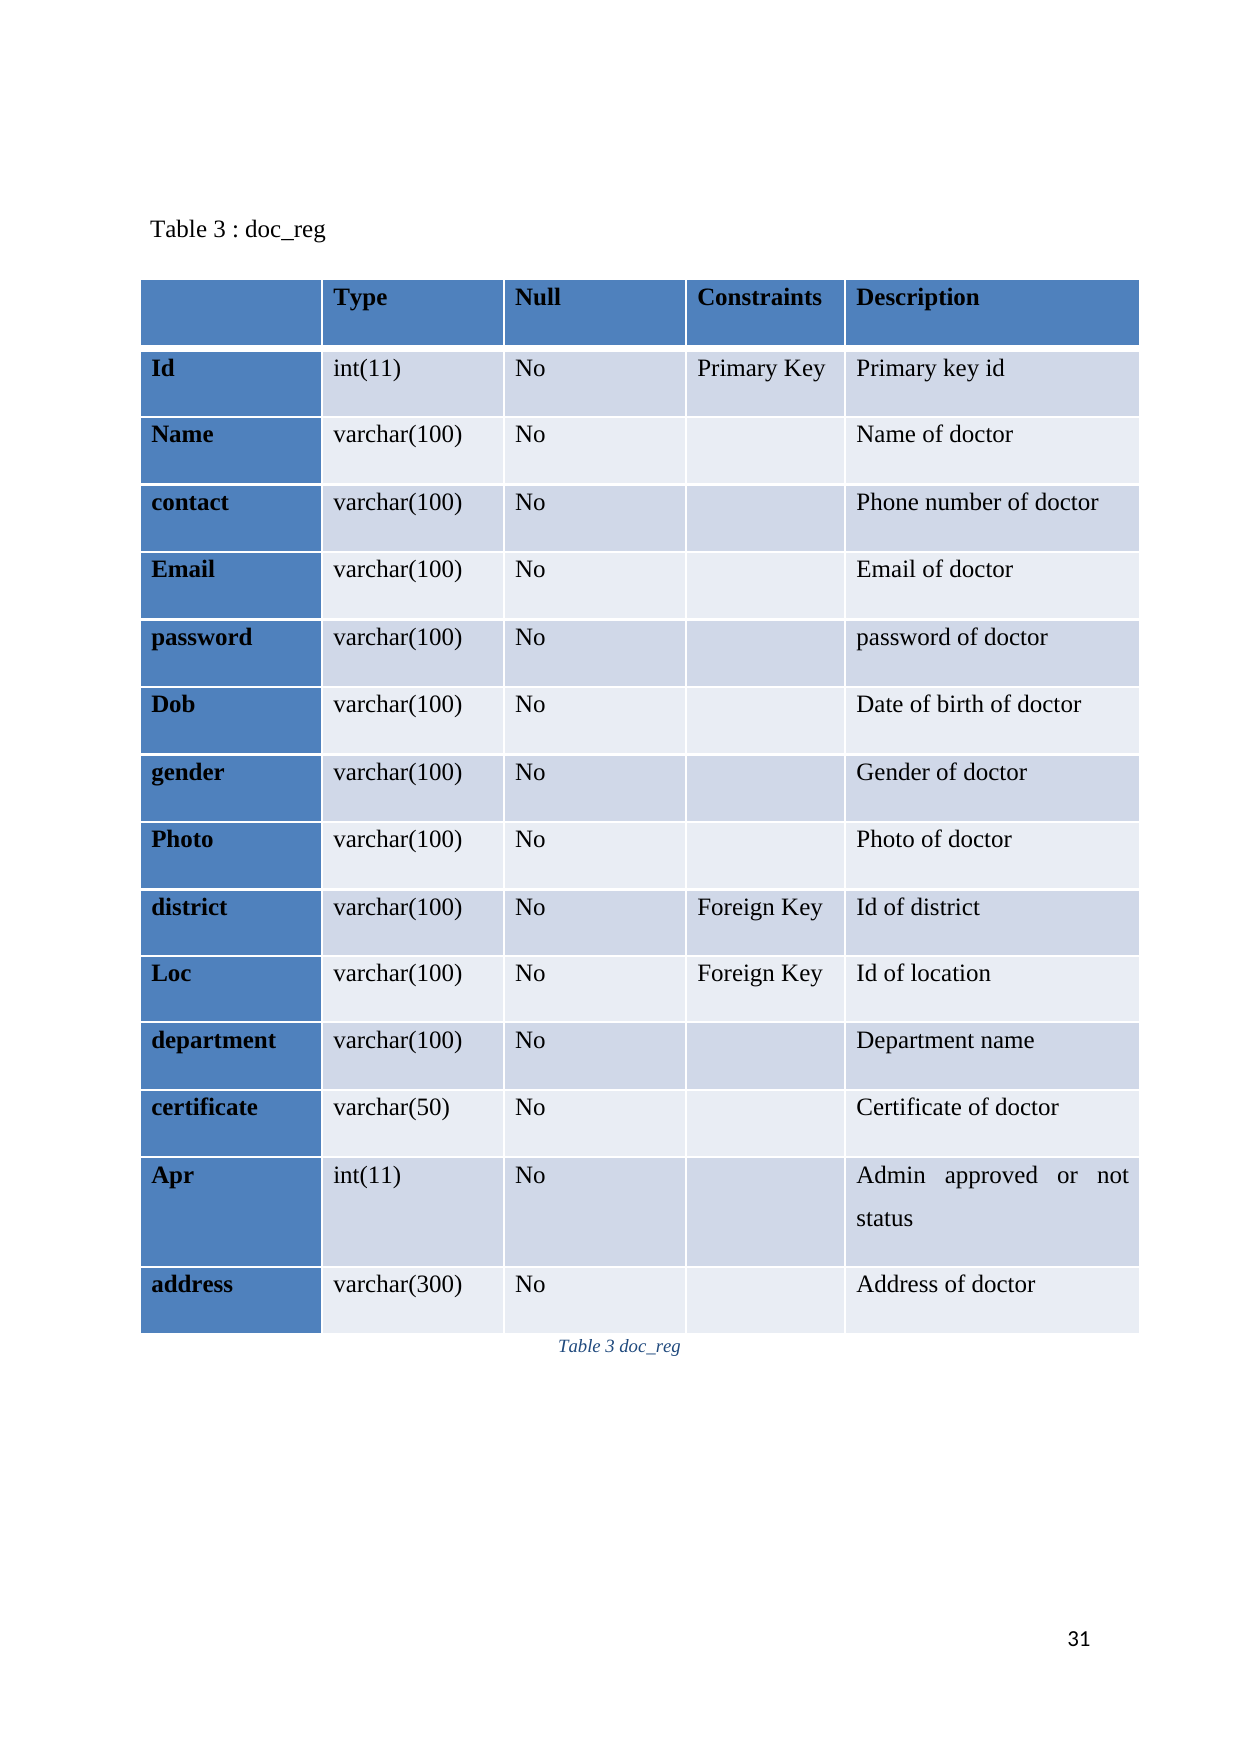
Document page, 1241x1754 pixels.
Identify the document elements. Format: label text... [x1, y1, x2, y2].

table_cell Dob [141, 688, 321, 753]
table_header Description [846, 280, 1139, 345]
table_cell varchar(100) [323, 823, 503, 888]
table_cell varchar(100) [323, 621, 503, 686]
table_cell [687, 553, 844, 618]
table_cell No [505, 957, 685, 1021]
table_cell [687, 1023, 844, 1089]
table_cell No [505, 486, 685, 551]
table_cell Gender of doctor [846, 756, 1139, 821]
table_cell Date of birth of doctor [846, 688, 1139, 753]
table_cell varchar(50) [323, 1091, 503, 1156]
table_header Constraints [687, 280, 844, 345]
table_cell Foreign Key [687, 957, 844, 1021]
table_cell Photo of doctor [846, 823, 1139, 888]
table_cell certificate [141, 1091, 321, 1156]
table_cell department [141, 1023, 321, 1089]
table_cell No [505, 891, 685, 955]
table_cell No [505, 553, 685, 618]
table_cell Certificate of doctor [846, 1091, 1139, 1156]
table_cell [687, 418, 844, 483]
table_cell No [505, 1023, 685, 1089]
table_cell Name of doctor [846, 418, 1139, 483]
table_cell Foreign Key [687, 891, 844, 955]
table_header Null [505, 280, 685, 345]
table_cell No [505, 352, 685, 416]
table_cell No [505, 418, 685, 483]
table_cell password [141, 621, 321, 686]
table_cell varchar(300) [323, 1268, 503, 1333]
table_cell varchar(100) [323, 891, 503, 955]
table_cell varchar(100) [323, 418, 503, 483]
text Table 3 doc_reg [150, 1335, 1090, 1357]
table_cell gender [141, 756, 321, 821]
table_cell Name [141, 418, 321, 483]
table_cell Department name [846, 1023, 1139, 1089]
table_cell password of doctor [846, 621, 1139, 686]
table_cell [687, 688, 844, 753]
table_cell Loc [141, 957, 321, 1021]
table_cell varchar(100) [323, 1023, 503, 1089]
table_cell No [505, 1091, 685, 1156]
table_cell int(11) [323, 352, 503, 416]
table_cell contact [141, 486, 321, 551]
table_cell Admin approved or not status [846, 1158, 1139, 1266]
table_cell No [505, 621, 685, 686]
table_cell [687, 823, 844, 888]
table_cell Photo [141, 823, 321, 888]
text Table 3 : doc_reg [150, 214, 1090, 243]
table_cell varchar(100) [323, 957, 503, 1021]
table_cell Primary Key [687, 352, 844, 416]
table_cell Address of doctor [846, 1268, 1139, 1333]
table_cell district [141, 891, 321, 955]
table_cell [687, 1158, 844, 1266]
table_cell varchar(100) [323, 756, 503, 821]
table_cell Email [141, 553, 321, 618]
table_cell No [505, 1158, 685, 1266]
table_cell No [505, 756, 685, 821]
table_cell [687, 621, 844, 686]
table_cell Apr [141, 1158, 321, 1266]
table_cell Phone number of doctor [846, 486, 1139, 551]
table_cell No [505, 1268, 685, 1333]
table_cell [687, 486, 844, 551]
table_cell Id of location [846, 957, 1139, 1021]
table_cell No [505, 823, 685, 888]
table_cell address [141, 1268, 321, 1333]
table_cell [687, 756, 844, 821]
table_cell varchar(100) [323, 553, 503, 618]
table_cell Id of district [846, 891, 1139, 955]
table_cell [687, 1091, 844, 1156]
table_cell Primary key id [846, 352, 1139, 416]
table_cell [687, 1268, 844, 1333]
table_header [141, 280, 321, 345]
table_cell Id [141, 352, 321, 416]
table_cell No [505, 688, 685, 753]
table_header Type [323, 280, 503, 345]
table_cell int(11) [323, 1158, 503, 1266]
table_cell varchar(100) [323, 486, 503, 551]
table_cell varchar(100) [323, 688, 503, 753]
table_cell Email of doctor [846, 553, 1139, 618]
